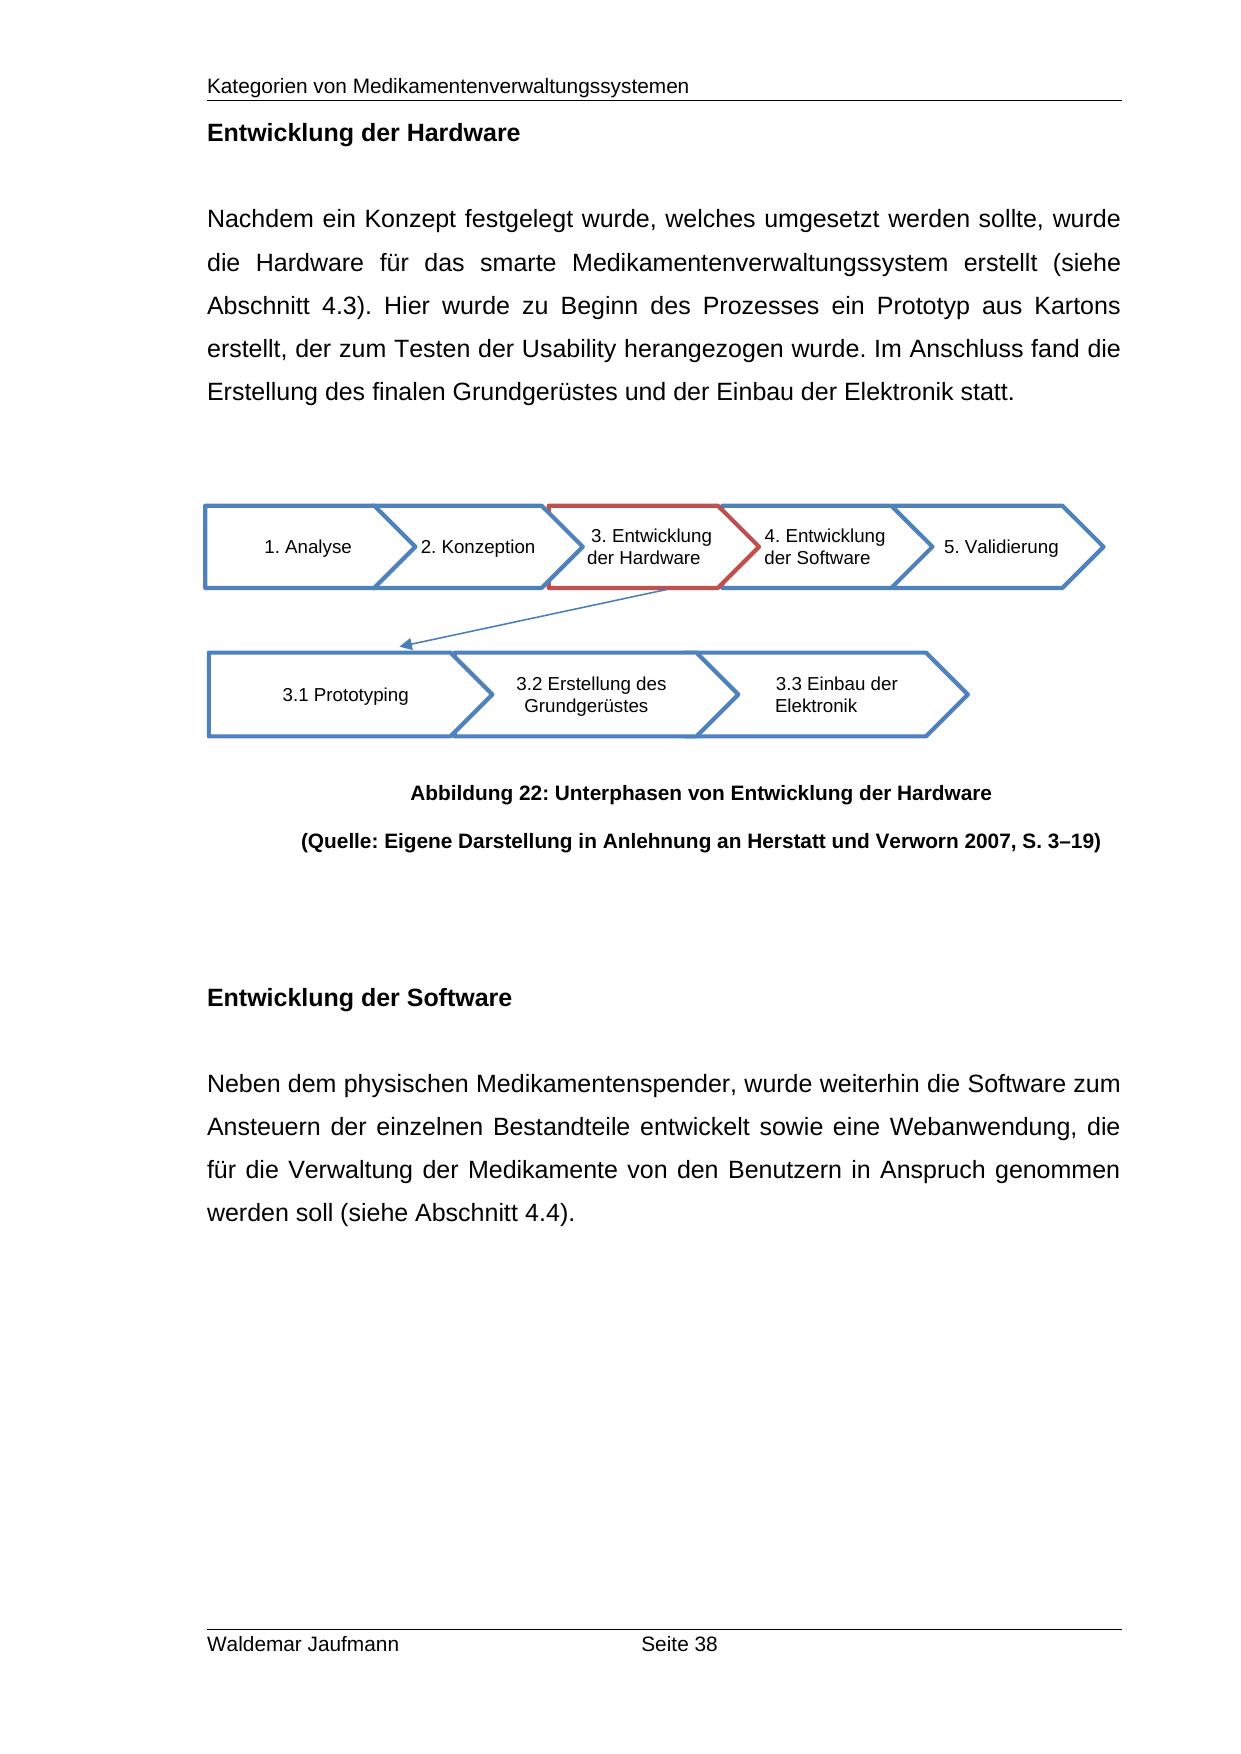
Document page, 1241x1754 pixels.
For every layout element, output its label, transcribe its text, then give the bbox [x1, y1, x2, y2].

text Entwicklung der Hardware [207, 118, 1122, 147]
text Neben dem physischen Medikamentenspender, wurde weiterhin die Software zum Ansteuern der einzelnen Bestandteile entwickelt sowie eine Webanwendung, die für die Verwaltung der Medikamente von den Benutzern in Anspruch genommen werden soll (siehe Abschnitt 4.4). [207, 1069, 1122, 1227]
text Nachdem ein Konzept festgelegt wurde, welches umgesetzt werden sollte, wurde die Hardware für das smarte Medikamentenverwaltungssystem erstellt (siehe Abschnitt 4.3). Hier wurde zu Beginn des Prozesses ein Prototyp aus Kartons erstellt, der zum Testen der Usability herangezogen wurde. Im Anschluss fand die Erstellung des finalen Grundgerüstes und der Einbau der Elektronik statt. [207, 204, 1122, 406]
text Entwicklung der Software [207, 983, 1122, 1012]
